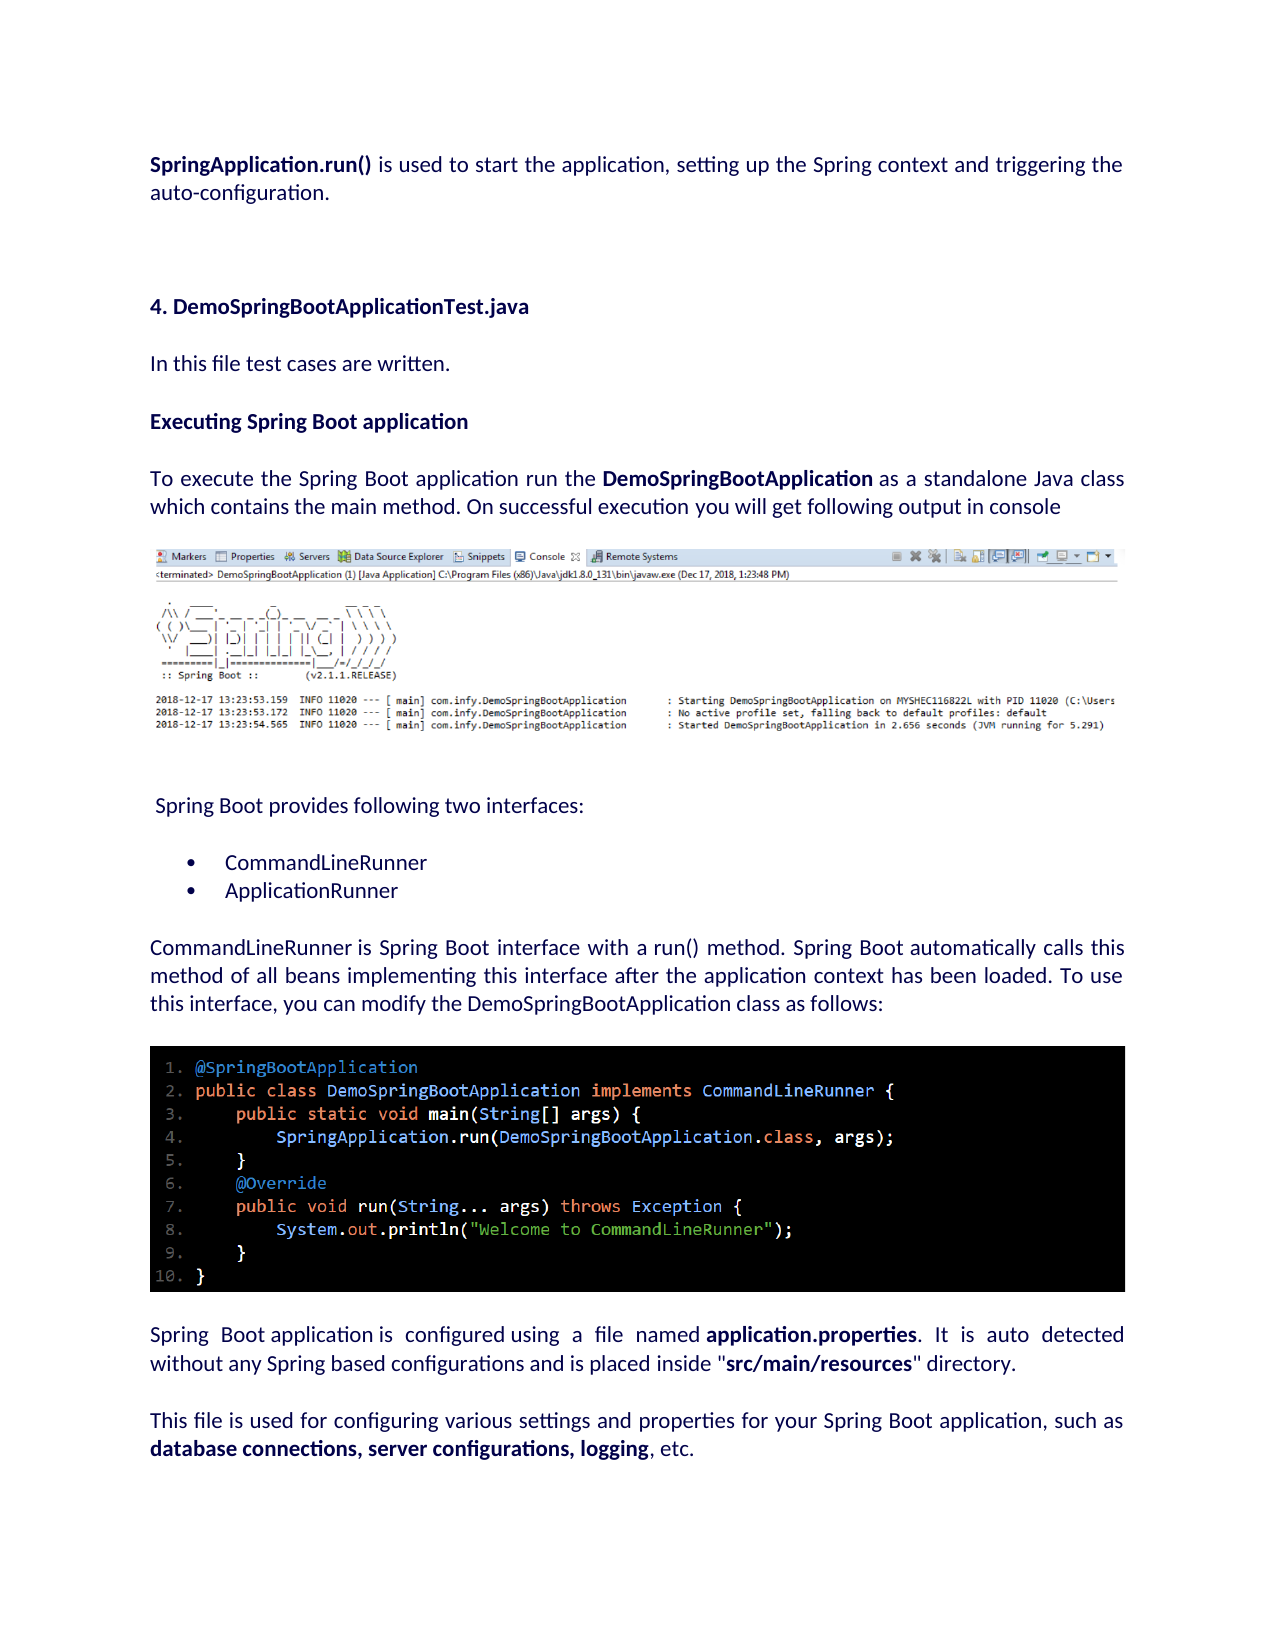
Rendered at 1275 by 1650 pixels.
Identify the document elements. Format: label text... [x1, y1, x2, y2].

picture [150, 1046, 1125, 1292]
text Executing Spring Boot application [150, 407, 1125, 435]
text Spring Boot provides following two interfaces: [150, 791, 1125, 819]
text SpringApplication.run() is used to start the application, setting up the Spring context and triggering the auto-configuration. [150, 150, 1125, 206]
text In this file test cases are written. [150, 349, 1125, 378]
text This file is used for configuring various settings and properties for your Spring Boot application, such as database connections, server configurations, logging, etc. [150, 1406, 1125, 1462]
text To execute the Spring Boot application run the DemoSpringBootApplication as a standalone Java class which contains the main method. On successful execution you will get following output in console [150, 464, 1125, 520]
text Spring Boot application is configured using a file named application.properties. It is auto detected without any Spring based configurations and is placed inside "src/main/resources" directory. [150, 1321, 1125, 1377]
picture [150, 549, 1125, 762]
text CommandLineRunner is Spring Boot interface with a run() method. Spring Boot automatically calls this method of all beans implementing this interface after the application context has been loaded. To use this interface, you can modify the DemoSpringBootApplication class as follows: [150, 933, 1125, 1017]
text 4. DemoSpringBootApplicationTest.java [150, 292, 1125, 320]
list CommandLineRunner [187, 848, 1125, 876]
list ApplicationRunner [187, 876, 1125, 904]
